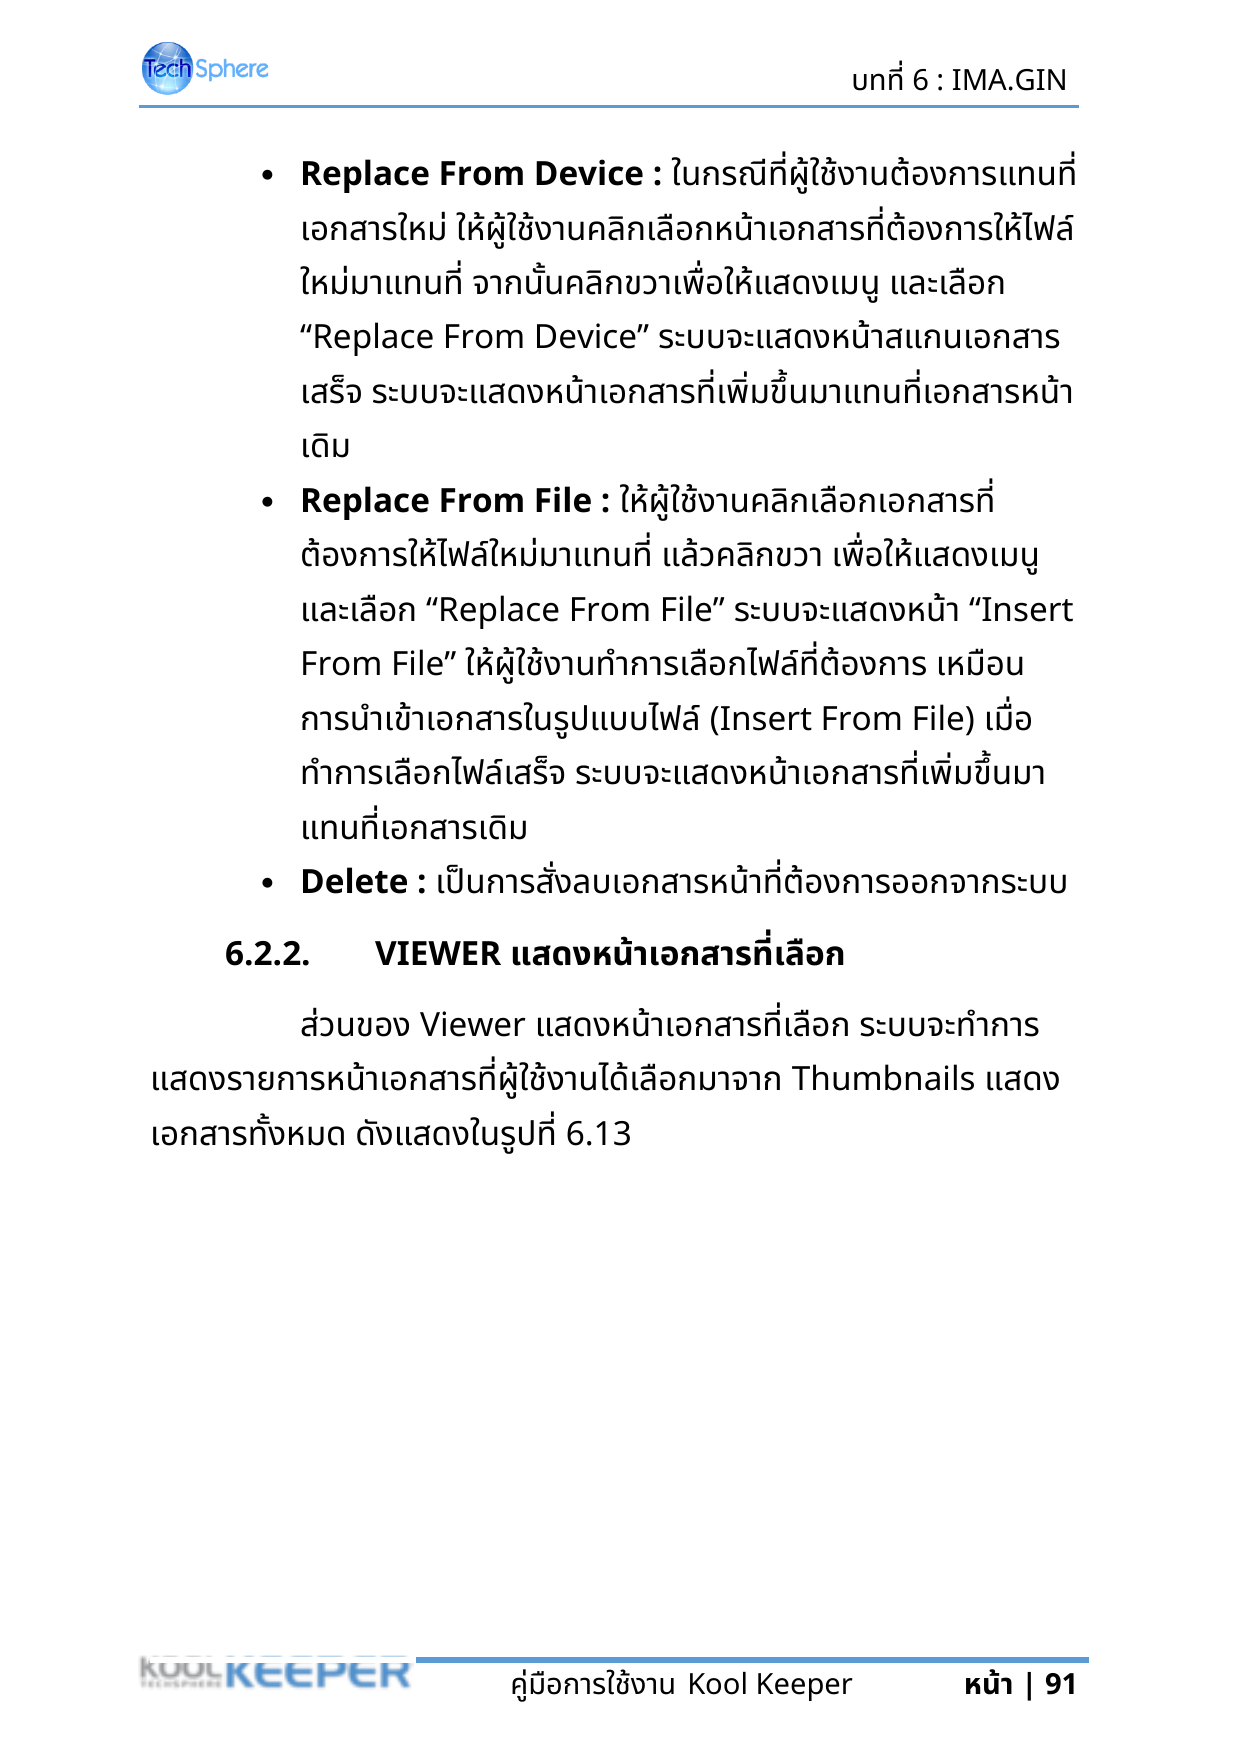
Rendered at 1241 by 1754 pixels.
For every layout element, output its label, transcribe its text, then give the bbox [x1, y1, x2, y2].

list Delete : เป็นการสั่งลบเอกสารหน้าที่ต้องการออกจากระบบ [262, 858, 1090, 909]
picture [137, 1650, 414, 1693]
subtitle Viewer แสดงหน้าเอกสารที่เลือก [225, 929, 1090, 980]
picture [140, 41, 269, 96]
list Replace From Device : ในกรณีที่ผู้ใช้งานต้องการแทนที่เอกสารใหม่ ให้ผู้ใช้งานคลิกเลือกหน้าเอกสารที่ต้องการให้ไฟล์ใหม่มาแทนที่ จากนั้นคลิกขวาเพื่อให้แสดงเมนู และเลือก “Replace From Device” ระบบจะแสดงหน้าสแกนเอกสารเสร็จ ระบบจะแสดงหน้าเอกสารที่เพิ่มขึ้นมาแทนที่เอกสารหน้าเดิม [262, 150, 1090, 473]
text ส่วนของ Viewer แสดงหน้าเอกสารที่เลือก ระบบจะทำการแสดงรายการหน้าเอกสารที่ผู้ใช้งานได้เลือกมาจาก Thumbnails แสดงเอกสารทั้งหมด ดังแสดงในรูปที่ 6.13 [150, 1001, 1090, 1160]
list Replace From File : ให้ผู้ใช้งานคลิกเลือกเอกสารที่ต้องการให้ไฟล์ใหม่มาแทนที่ แล้วคลิกขวา เพื่อให้แสดงเมนู และเลือก “Replace From File” ระบบจะแสดงหน้า “Insert From File” ให้ผู้ใช้งานทำการเลือกไฟล์ที่ต้องการ เหมือนการนำเข้าเอกสารในรูปแบบไฟล์ (Insert From File) เมื่อทำการเลือกไฟล์เสร็จ ระบบจะแสดงหน้าเอกสารที่เพิ่มขึ้นมาแทนที่เอกสารเดิม [262, 477, 1090, 854]
